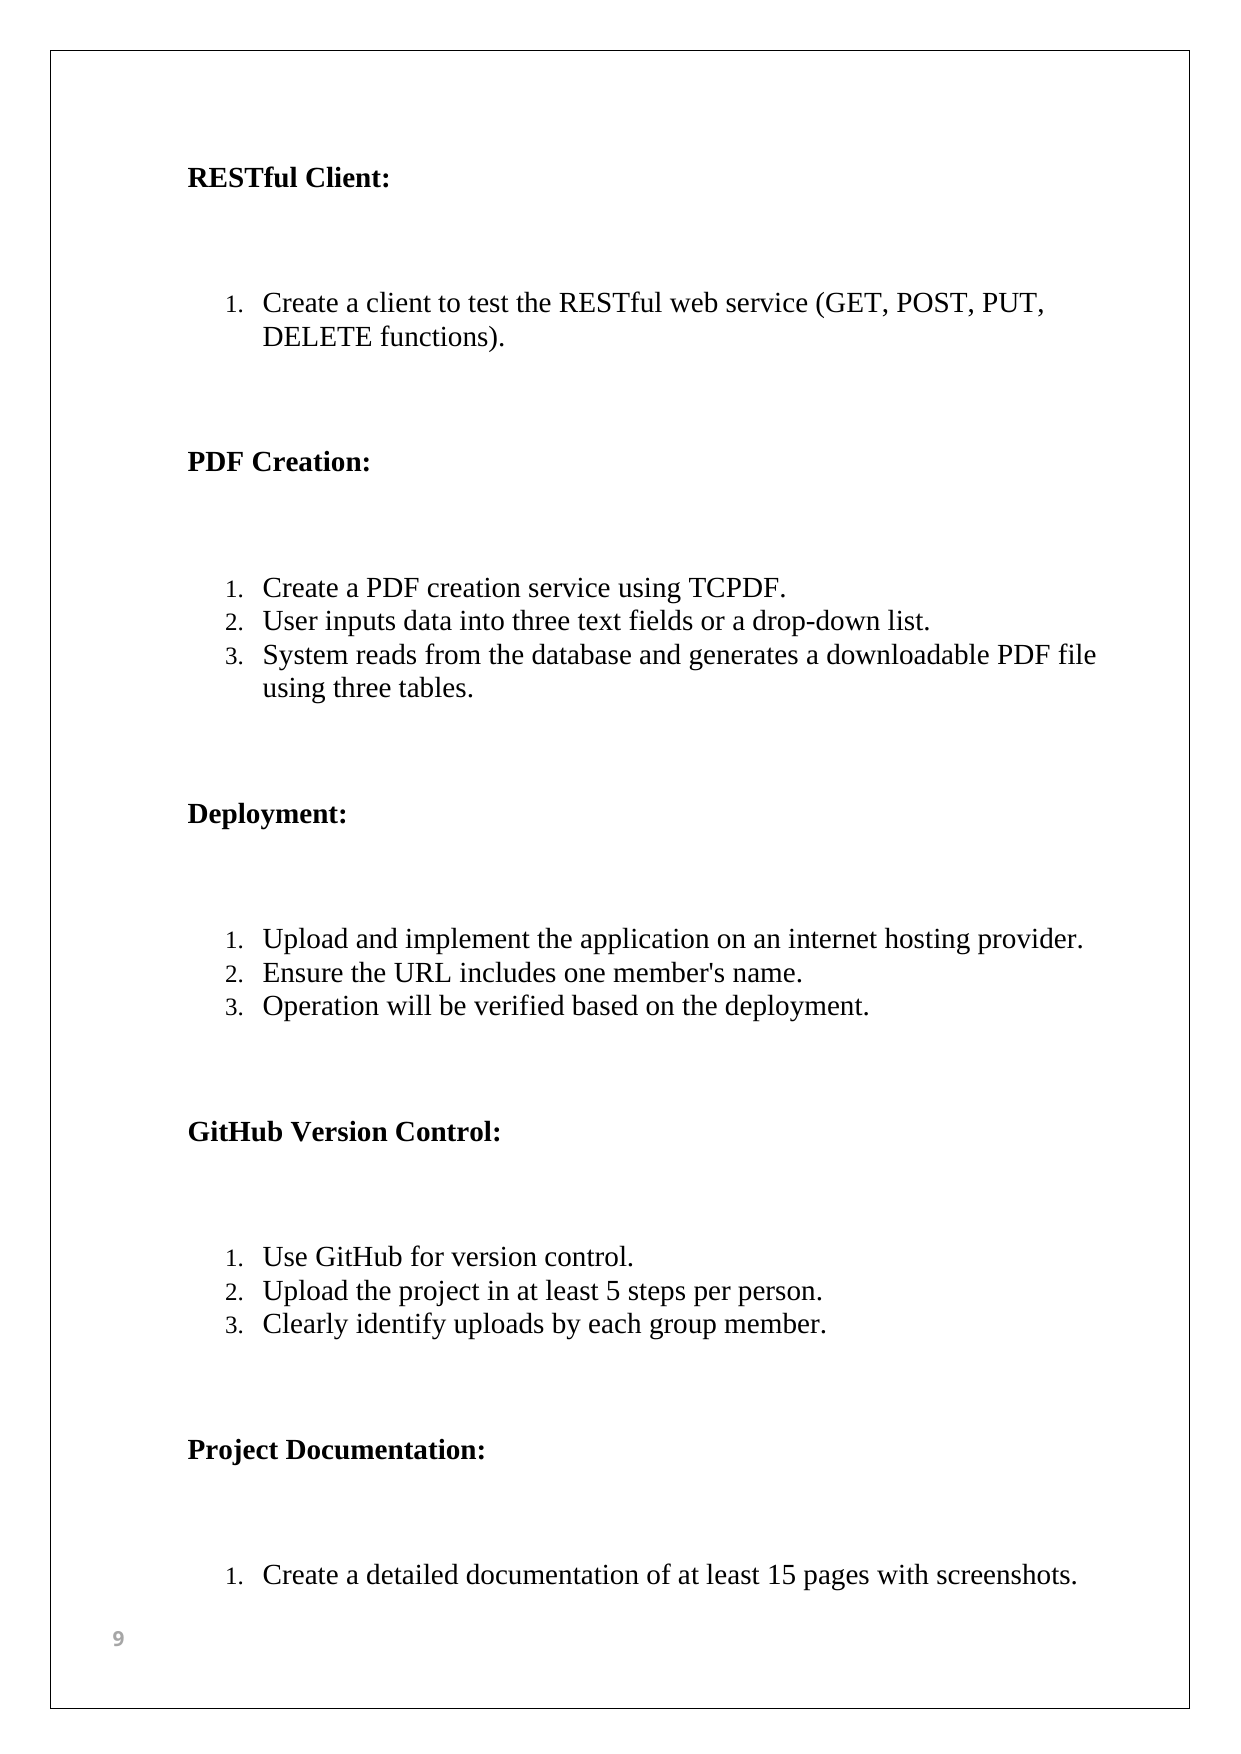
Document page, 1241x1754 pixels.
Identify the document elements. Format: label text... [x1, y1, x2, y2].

text Deployment: [187, 796, 1128, 829]
list Use GitHub for version control. [225, 1239, 1128, 1273]
text Project Documentation: [187, 1432, 1128, 1465]
list Create a PDF creation service using TCPDF. [225, 570, 1128, 603]
text PDF Creation: [187, 444, 1128, 478]
list User inputs data into three text fields or a drop-down list. [225, 603, 1128, 637]
list Clearly identify uploads by each group member. [225, 1306, 1128, 1340]
list Ensure the URL includes one member's name. [225, 955, 1128, 988]
list Create a detailed documentation of at least 15 pages with screenshots. [225, 1557, 1128, 1591]
text RESTful Client: [187, 160, 1128, 194]
list Upload and implement the application on an internet hosting provider. [225, 921, 1128, 955]
list Create a client to test the RESTful web service (GET, POST, PUT, DELETE functions). [225, 286, 1128, 353]
list Operation will be verified based on the deployment. [225, 988, 1128, 1022]
list Upload the project in at least 5 steps per person. [225, 1273, 1128, 1306]
text GitHub Version Control: [187, 1114, 1128, 1147]
list System reads from the database and generates a downloadable PDF file using three tables. [225, 637, 1128, 704]
